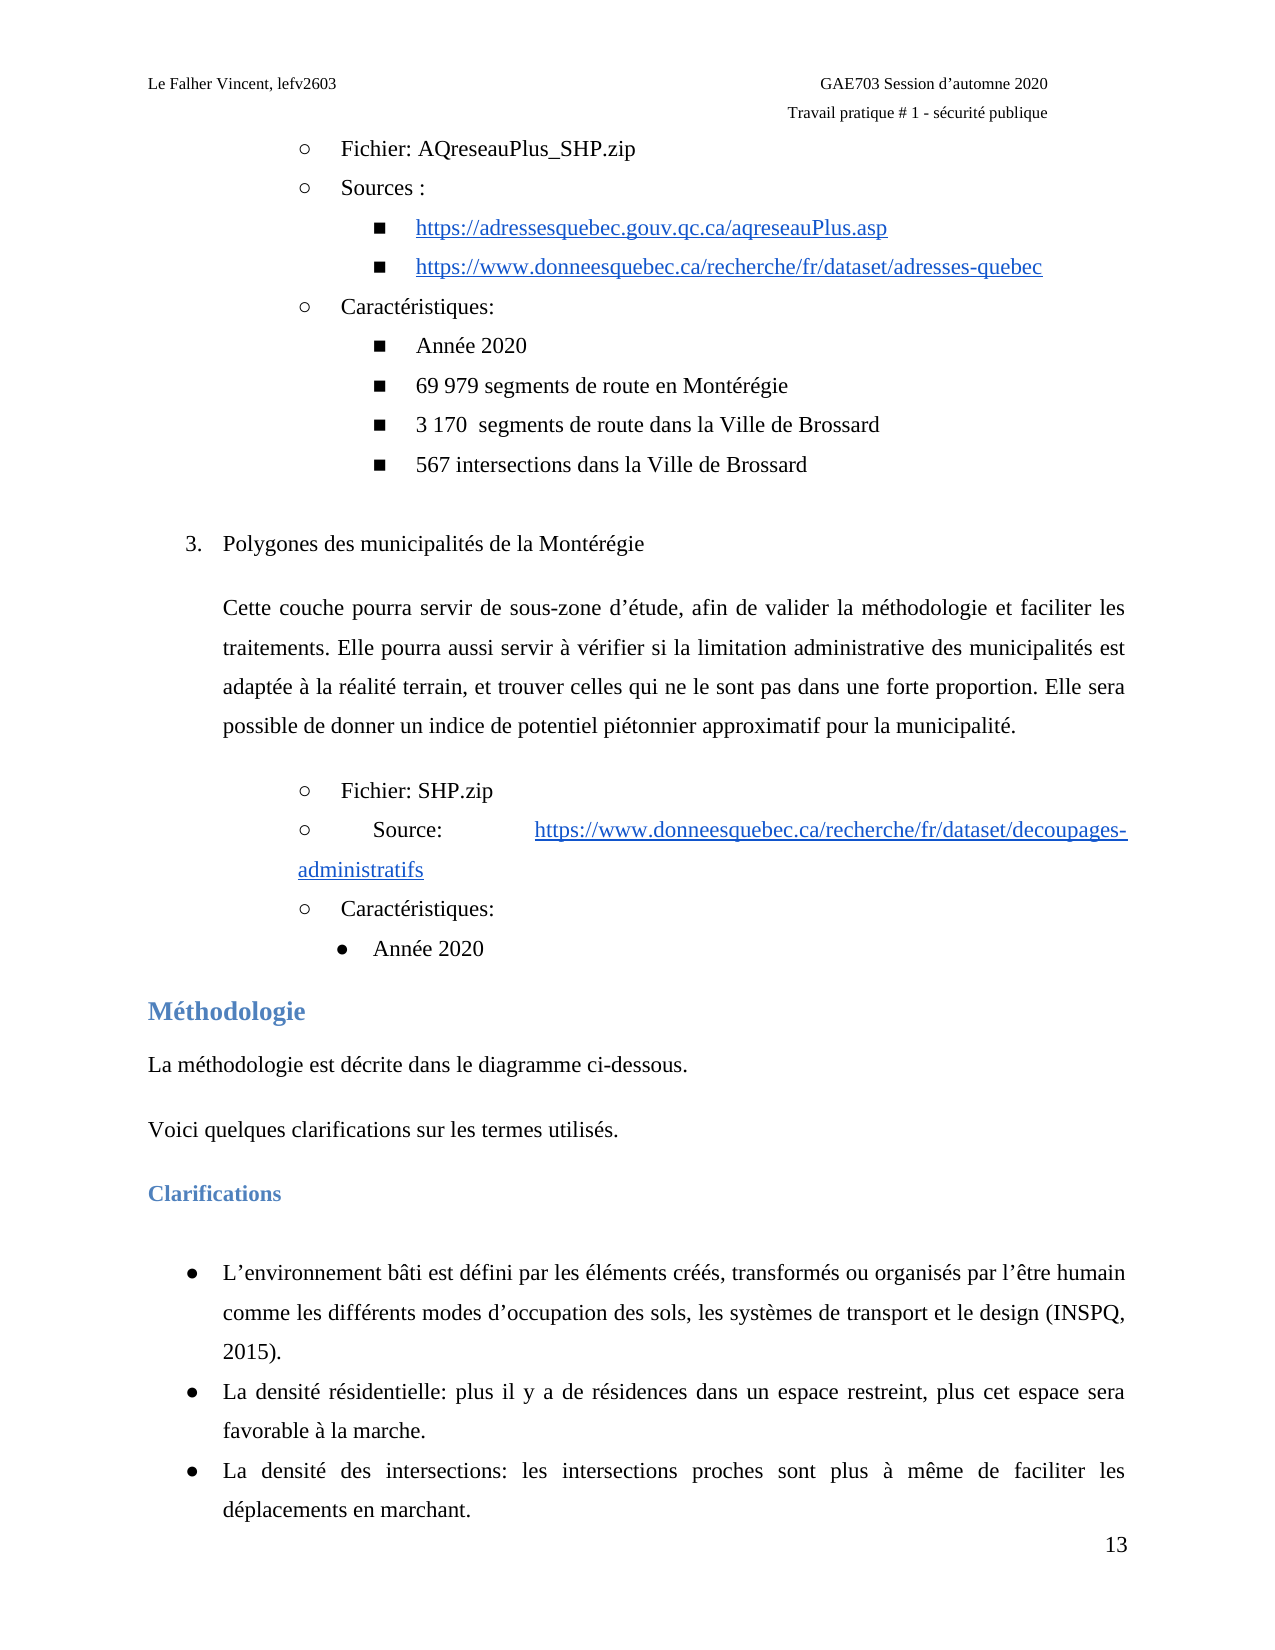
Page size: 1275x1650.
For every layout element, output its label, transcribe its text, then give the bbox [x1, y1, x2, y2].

text ○ Caractéristiques: [298, 895, 1127, 922]
text ■ https://adressesquebec.gouv.qc.ca/aqreseauPlus.asp [373, 214, 1127, 240]
text ■ 3 170 segments de route dans la Ville de Brossard [373, 411, 1127, 437]
text ○ Caractéristiques: [298, 293, 1127, 319]
text ○ Sources : [298, 174, 1127, 201]
text Voici quelques clarifications sur les termes utilisés. [148, 1116, 1127, 1142]
text ■ https://www.donneesquebec.ca/recherche/fr/dataset/adresses-quebec [373, 253, 1127, 279]
list Polygones des municipalités de la Montérégie [185, 529, 1127, 556]
list La densité des intersections: les intersections proches sont plus à même de faciliter les déplacements en marchant. [185, 1457, 1127, 1522]
text ○ Source: https://www.donneesquebec.ca/recherche/fr/dataset/decoupages-administratifs [298, 816, 1127, 882]
text ■ 69 979 segments de route en Montérégie [373, 372, 1127, 398]
subtitle Clarifications [148, 1180, 1127, 1207]
text La méthodologie est décrite dans le diagramme ci-dessous. [148, 1051, 1127, 1078]
subtitle Méthodologie [148, 995, 1127, 1026]
text Cette couche pourra servir de sous-zone d’étude, afin de valider la méthodologie et faciliter les traitements. Elle pourra aussi servir à vérifier si la limitation administrative des municipalités est adaptée à la réalité terrain, et trouver celles qui ne le sont pas dans une forte proportion. Elle sera possible de donner un indice de potentiel piétonnier approximatif pour la municipalité. [223, 594, 1127, 739]
list Année 2020 [335, 935, 1127, 961]
text ○ Fichier: AQreseauPlus_SHP.zip [298, 135, 1127, 161]
list La densité résidentielle: plus il y a de résidences dans un espace restreint, plus cet espace sera favorable à la marche. [185, 1378, 1127, 1443]
list L’environnement bâti est défini par les éléments créés, transformés ou organisés par l’être humain comme les différents modes d’occupation des sols, les systèmes de transport et le design (INSPQ, 2015). [185, 1259, 1127, 1364]
text ■ 567 intersections dans la Ville de Brossard [373, 451, 1127, 477]
text ○ Fichier: SHP.zip [298, 777, 1127, 803]
text ■ Année 2020 [373, 332, 1127, 358]
